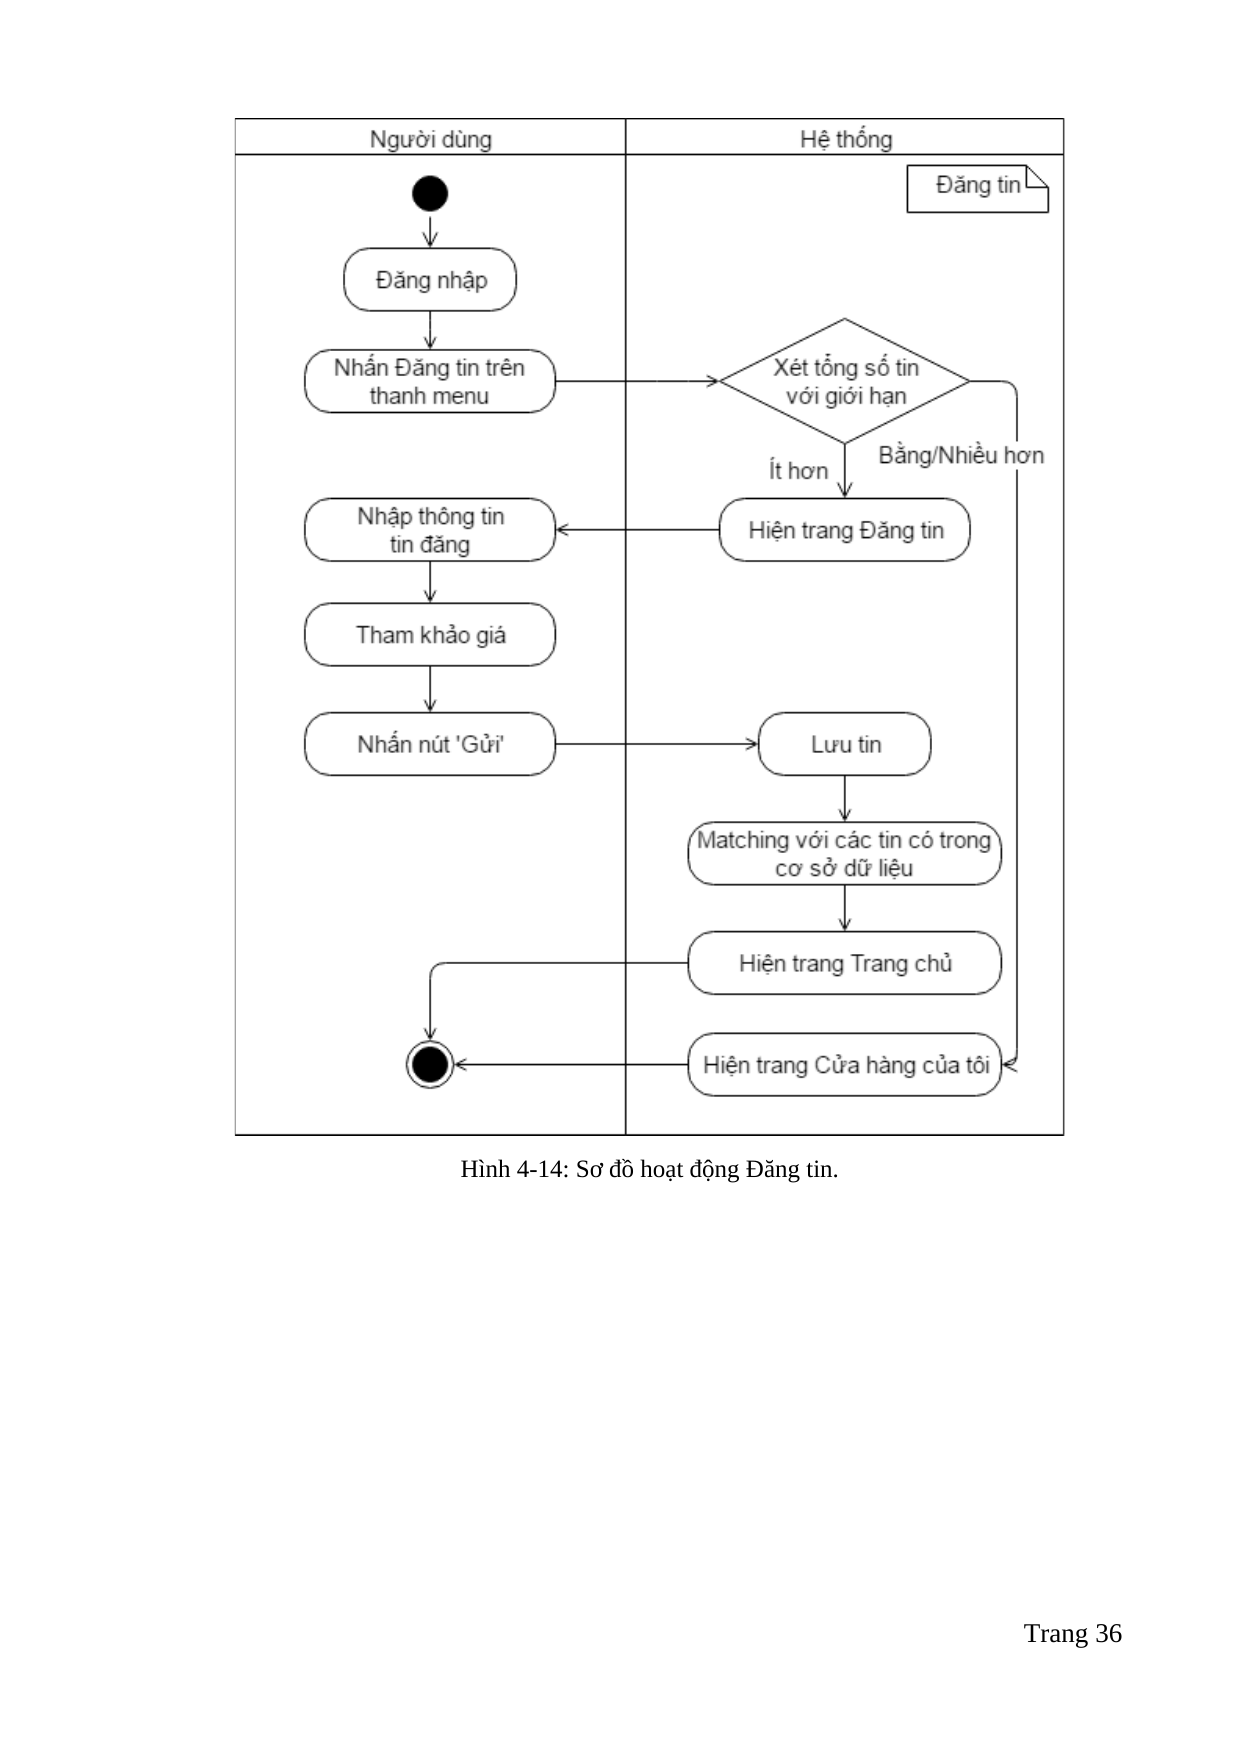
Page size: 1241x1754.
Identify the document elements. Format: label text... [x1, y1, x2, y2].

text Hình 4-9: Sơ đồ hoạt động Đăng tin. [177, 1154, 1122, 1183]
picture [234, 118, 1065, 1136]
